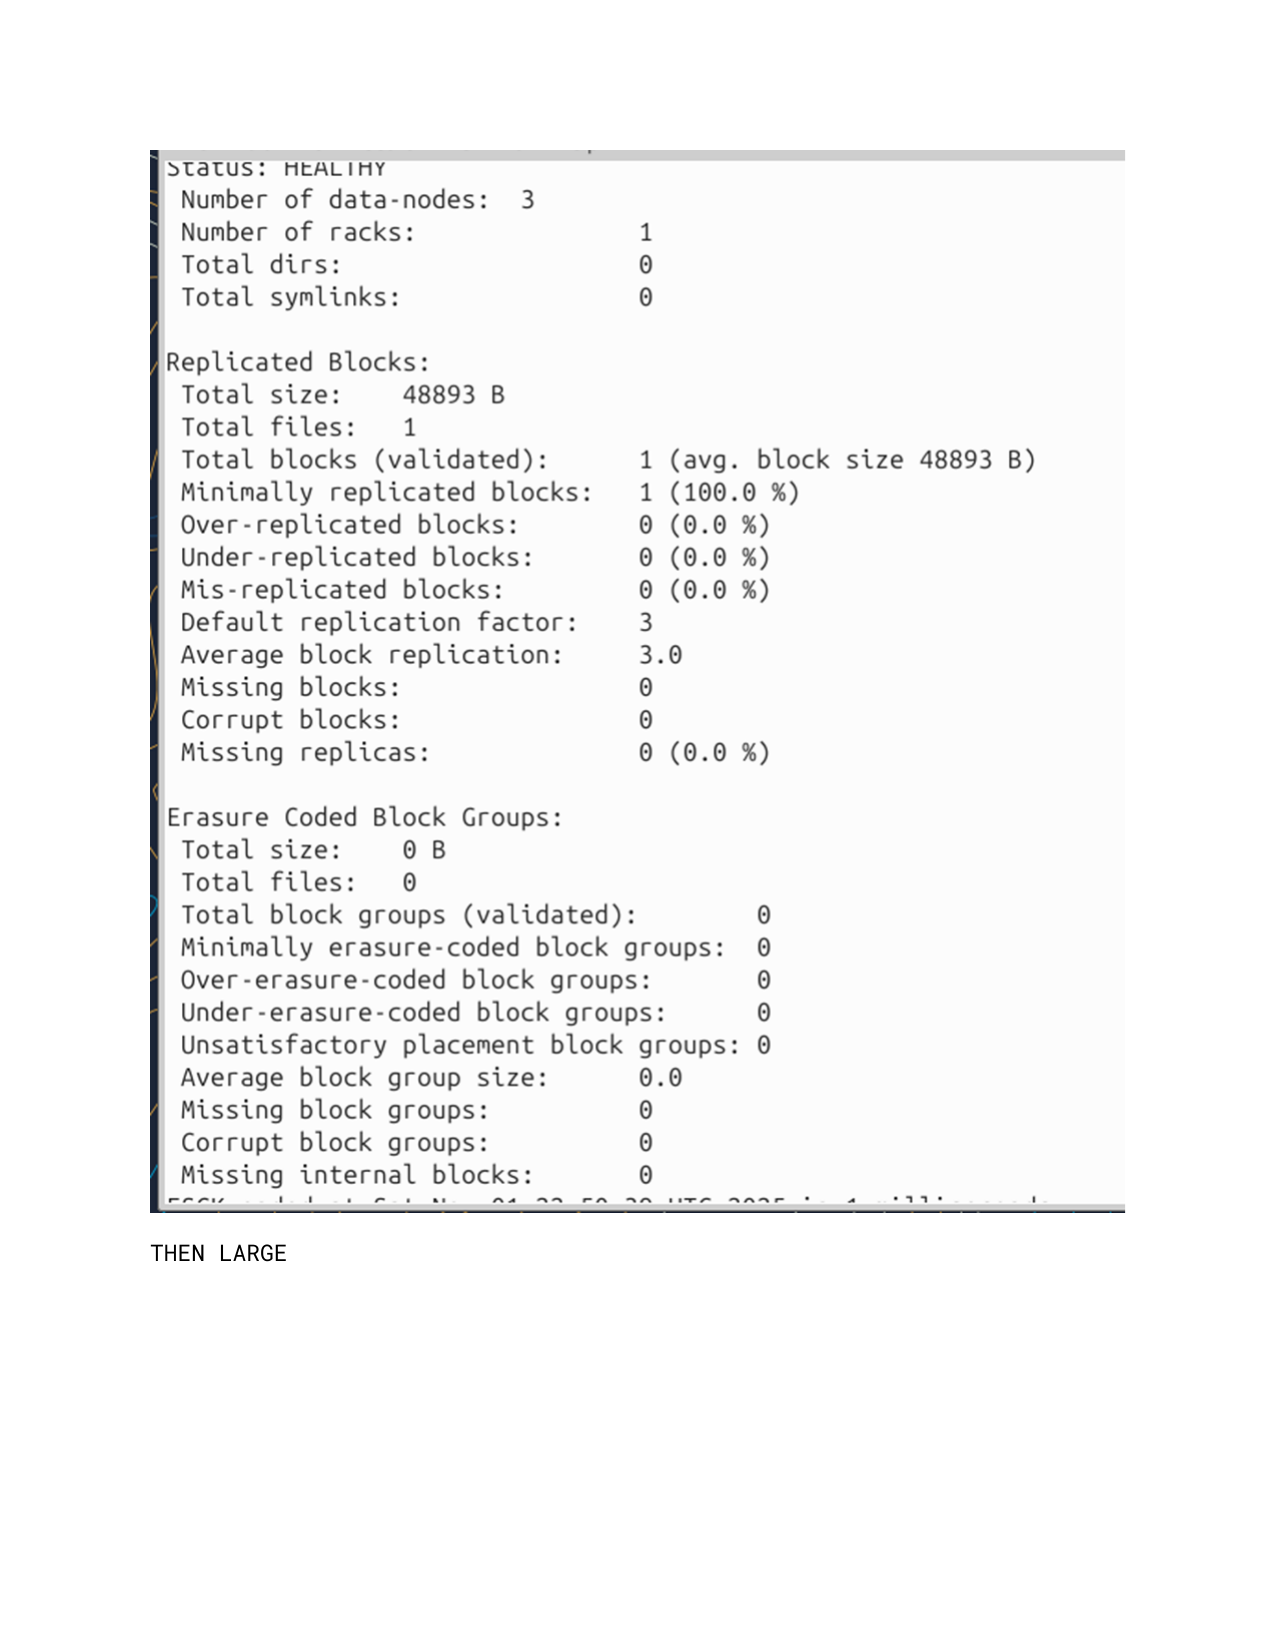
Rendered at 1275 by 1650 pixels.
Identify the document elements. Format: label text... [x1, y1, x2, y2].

picture [150, 150, 1125, 1213]
text THEN LARGE [150, 1237, 1125, 1268]
